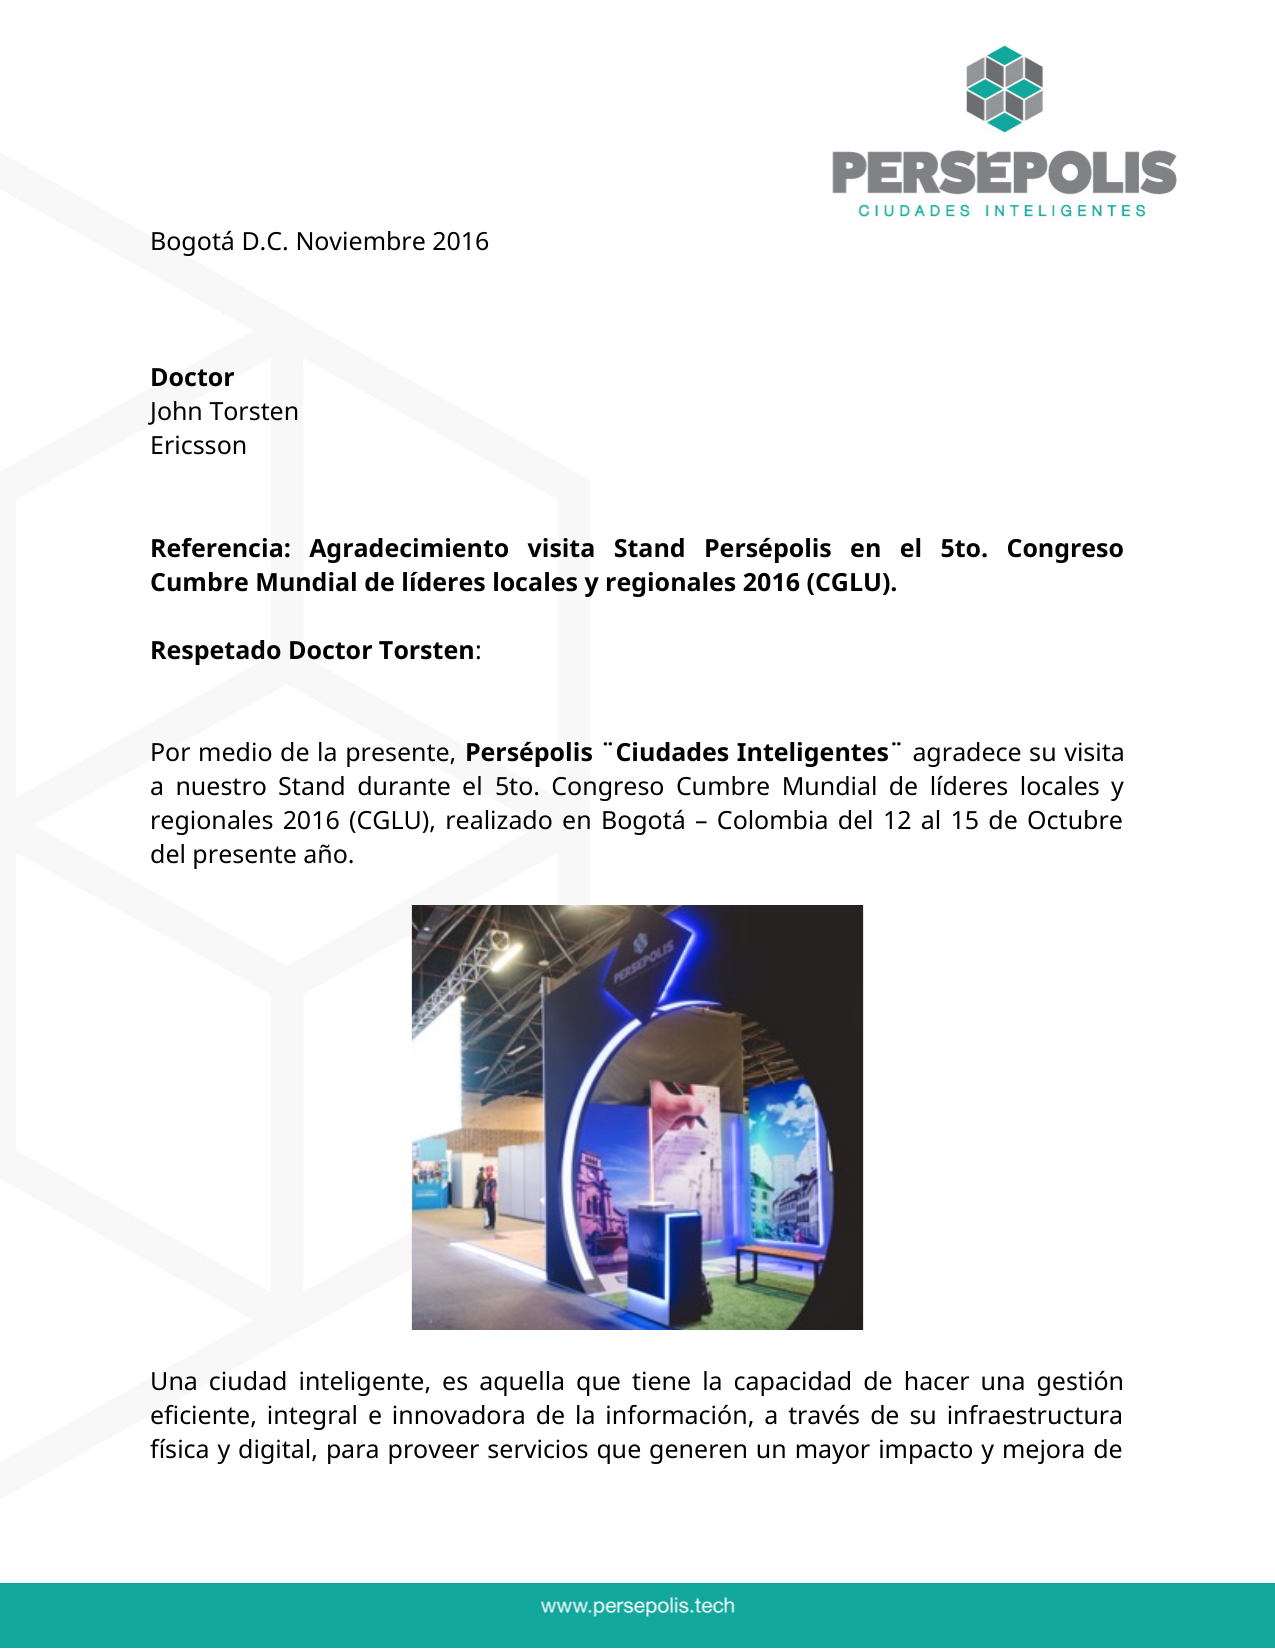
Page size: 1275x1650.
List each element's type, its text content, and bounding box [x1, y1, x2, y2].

text Ericsson [150, 428, 1125, 462]
text Referencia: Agradecimiento visita Stand Persépolis en el 5to. Congreso Cumbre Mundial de líderes locales y regionales 2016 (CGLU). [150, 530, 1125, 598]
text Por medio de la presente, Persépolis ¨Ciudades Inteligentes¨ agradece su visita a nuestro Stand durante el 5to. Congreso Cumbre Mundial de líderes locales y regionales 2016 (CGLU), realizado en Bogotá – Colombia del 12 al 15 de Octubre del presente año. [150, 734, 1125, 871]
text Bogotá D.C. Noviembre 2016 [150, 224, 1125, 258]
text John Torsten [150, 394, 1125, 428]
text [150, 1364, 1125, 1466]
text Respetado Doctor Torsten: [150, 632, 1125, 666]
text Doctor [150, 360, 1125, 394]
picture [0, 0, 1275, 1648]
